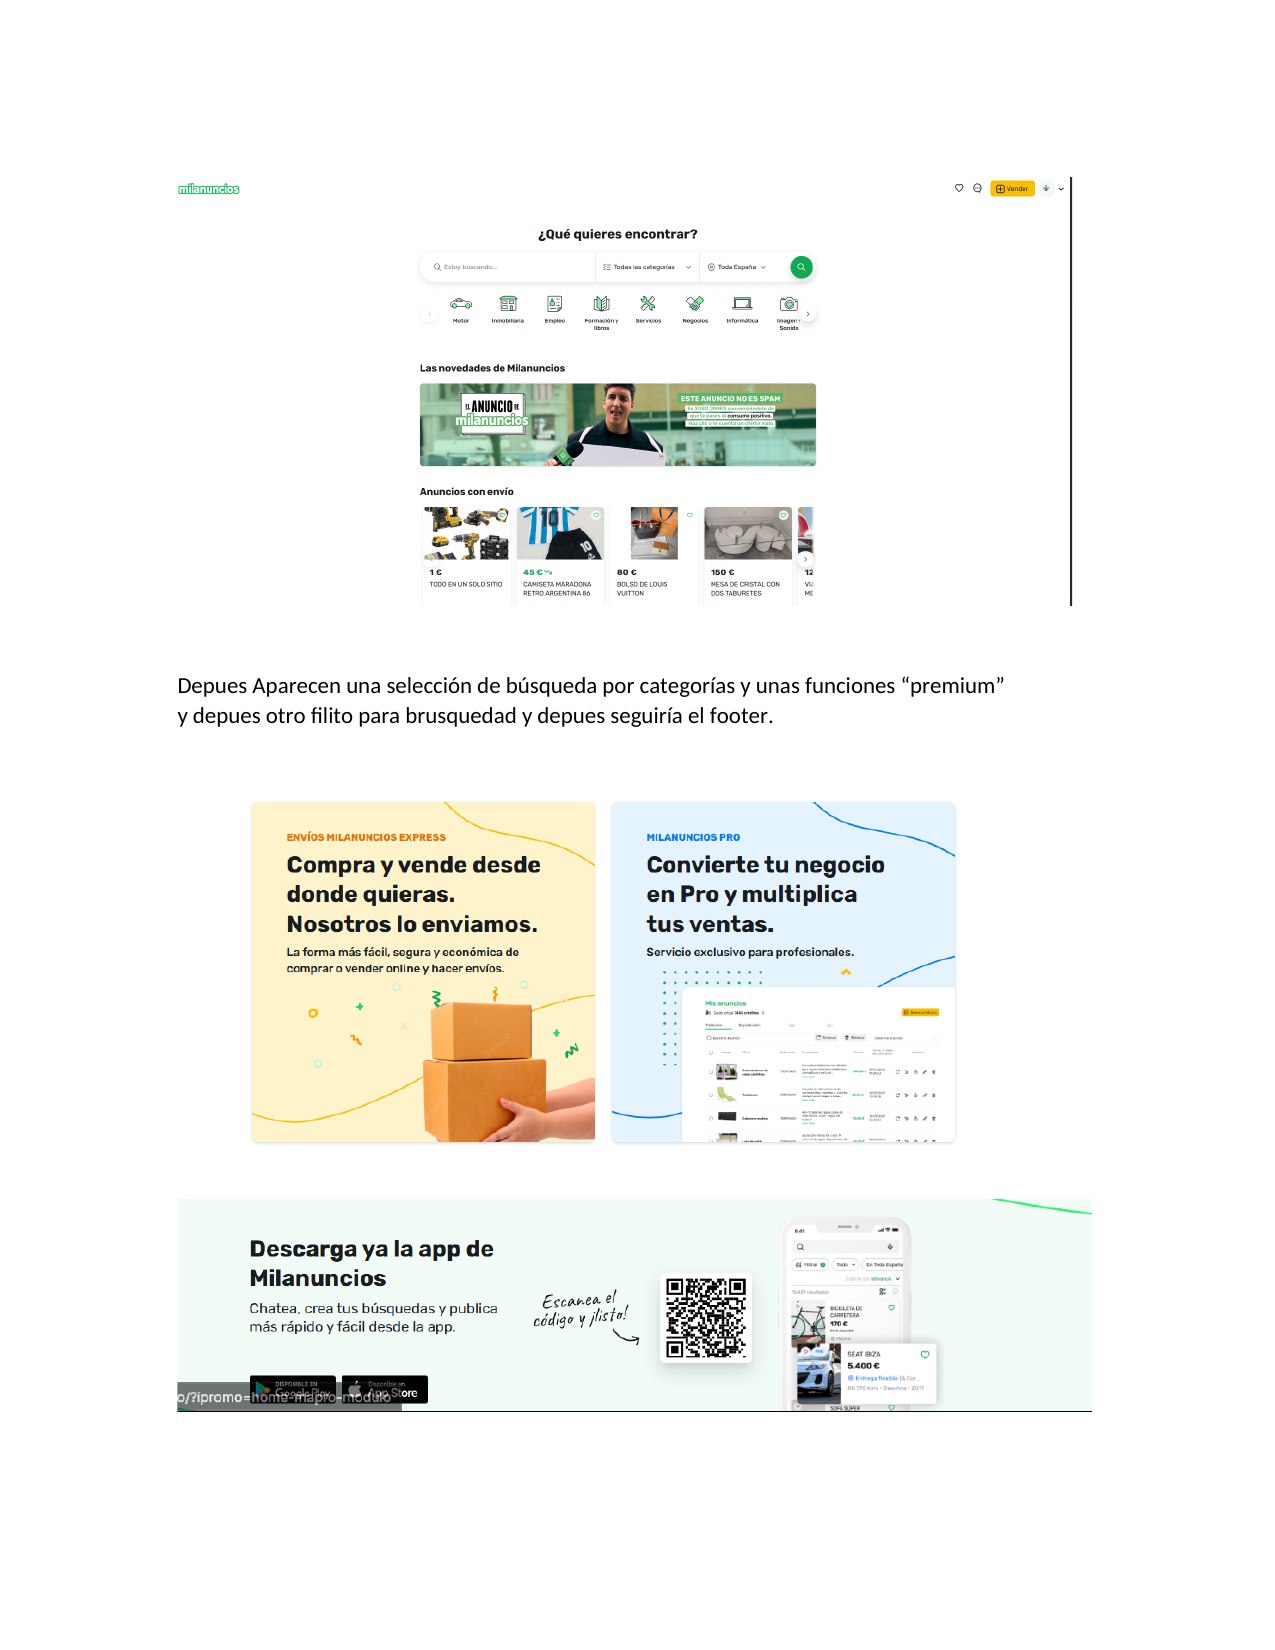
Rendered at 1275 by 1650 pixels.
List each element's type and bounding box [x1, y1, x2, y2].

picture [177, 761, 1093, 1412]
text [177, 671, 1098, 1412]
text [177, 148, 1098, 605]
picture [177, 177, 1073, 606]
